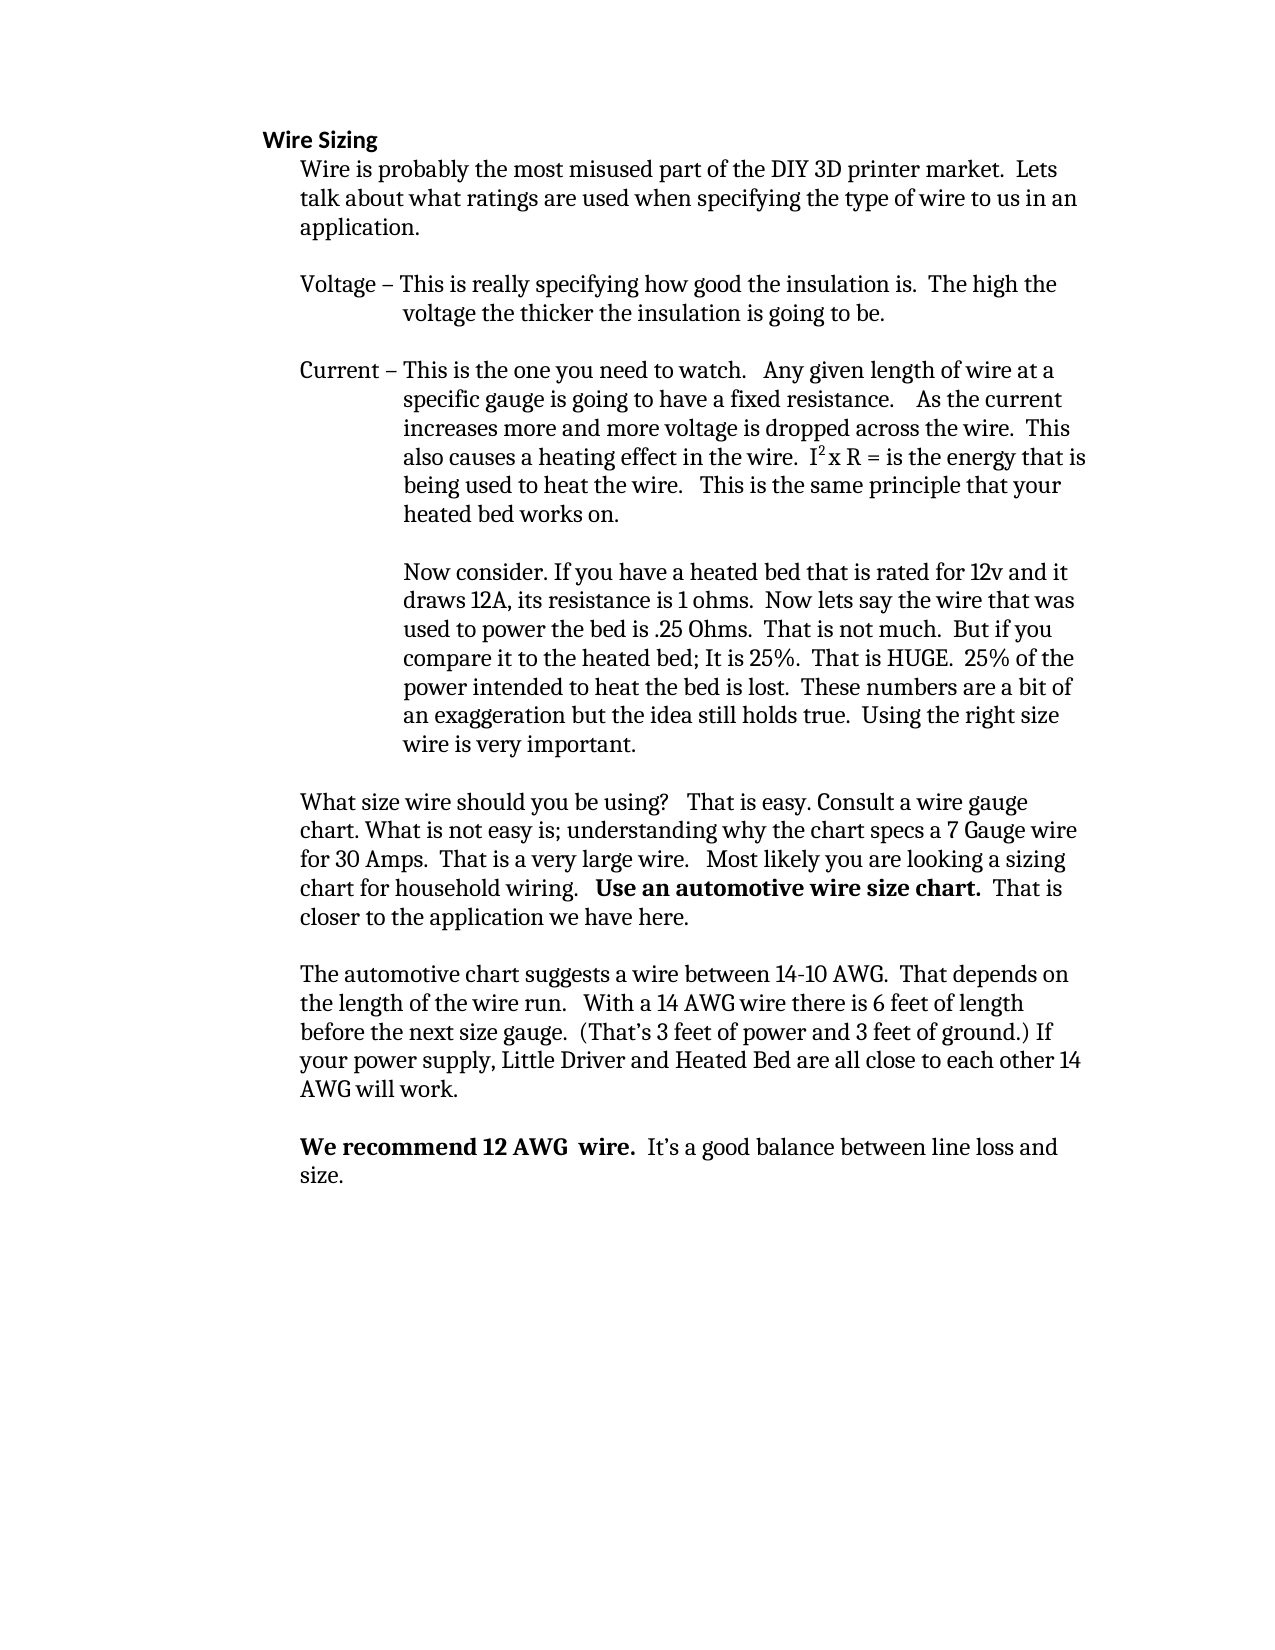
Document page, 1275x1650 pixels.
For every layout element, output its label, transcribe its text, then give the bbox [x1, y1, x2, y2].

subtitle Wire Sizing [262, 124, 1087, 155]
text Current – This is the one you need to watch. Any given length of wire at a specific gauge is going to have a fixed resistance. As the current increases more and more voltage is dropped across the wire. This also causes a heating effect in the wire. I2 x R = is the energy that is being used to heat the wire. This is the same principle that your heated bed works on. [300, 356, 1087, 529]
text Wire is probably the most misused part of the DIY 3D printer market. Lets talk about what ratings are used when specifying the type of wire to us in an application. [300, 155, 1087, 241]
text Voltage – This is really specifying how good the insulation is. The high the voltage the thicker the insulation is going to be. [300, 270, 1087, 328]
text What size wire should you be using? That is easy. Consult a wire gauge chart. What is not easy is; understanding why the chart specs a 7 Gauge wire for 30 Amps. That is a very large wire. Most likely you are looking a sizing chart for household wiring. Use an automotive wire size chart. That is closer to the application we have here. [300, 788, 1087, 931]
text The automotive chart suggests a wire between 14-10 AWG. That depends on the length of the wire run. With a 14 AWG wire there is 6 feet of length before the next size gauge. (That’s 3 feet of power and 3 feet of ground.) If your power supply, Little Driver and Heated Bed are all close to each other 14 AWG will work. [300, 960, 1087, 1104]
text Now consider. If you have a heated bed that is rated for 12v and it draws 12A, its resistance is 1 ohms. Now lets say the wire that was used to power the bed is .25 Ohms. That is not much. But if you compare it to the heated bed; It is 25%. That is HUGE. 25% of the power intended to heat the bed is lost. These numbers are a bit of an exaggeration but the idea still holds true. Using the right size wire is very important. [403, 558, 1087, 759]
text We recommend 12 AWG wire. It’s a good balance between line loss and size. [300, 1133, 1087, 1190]
